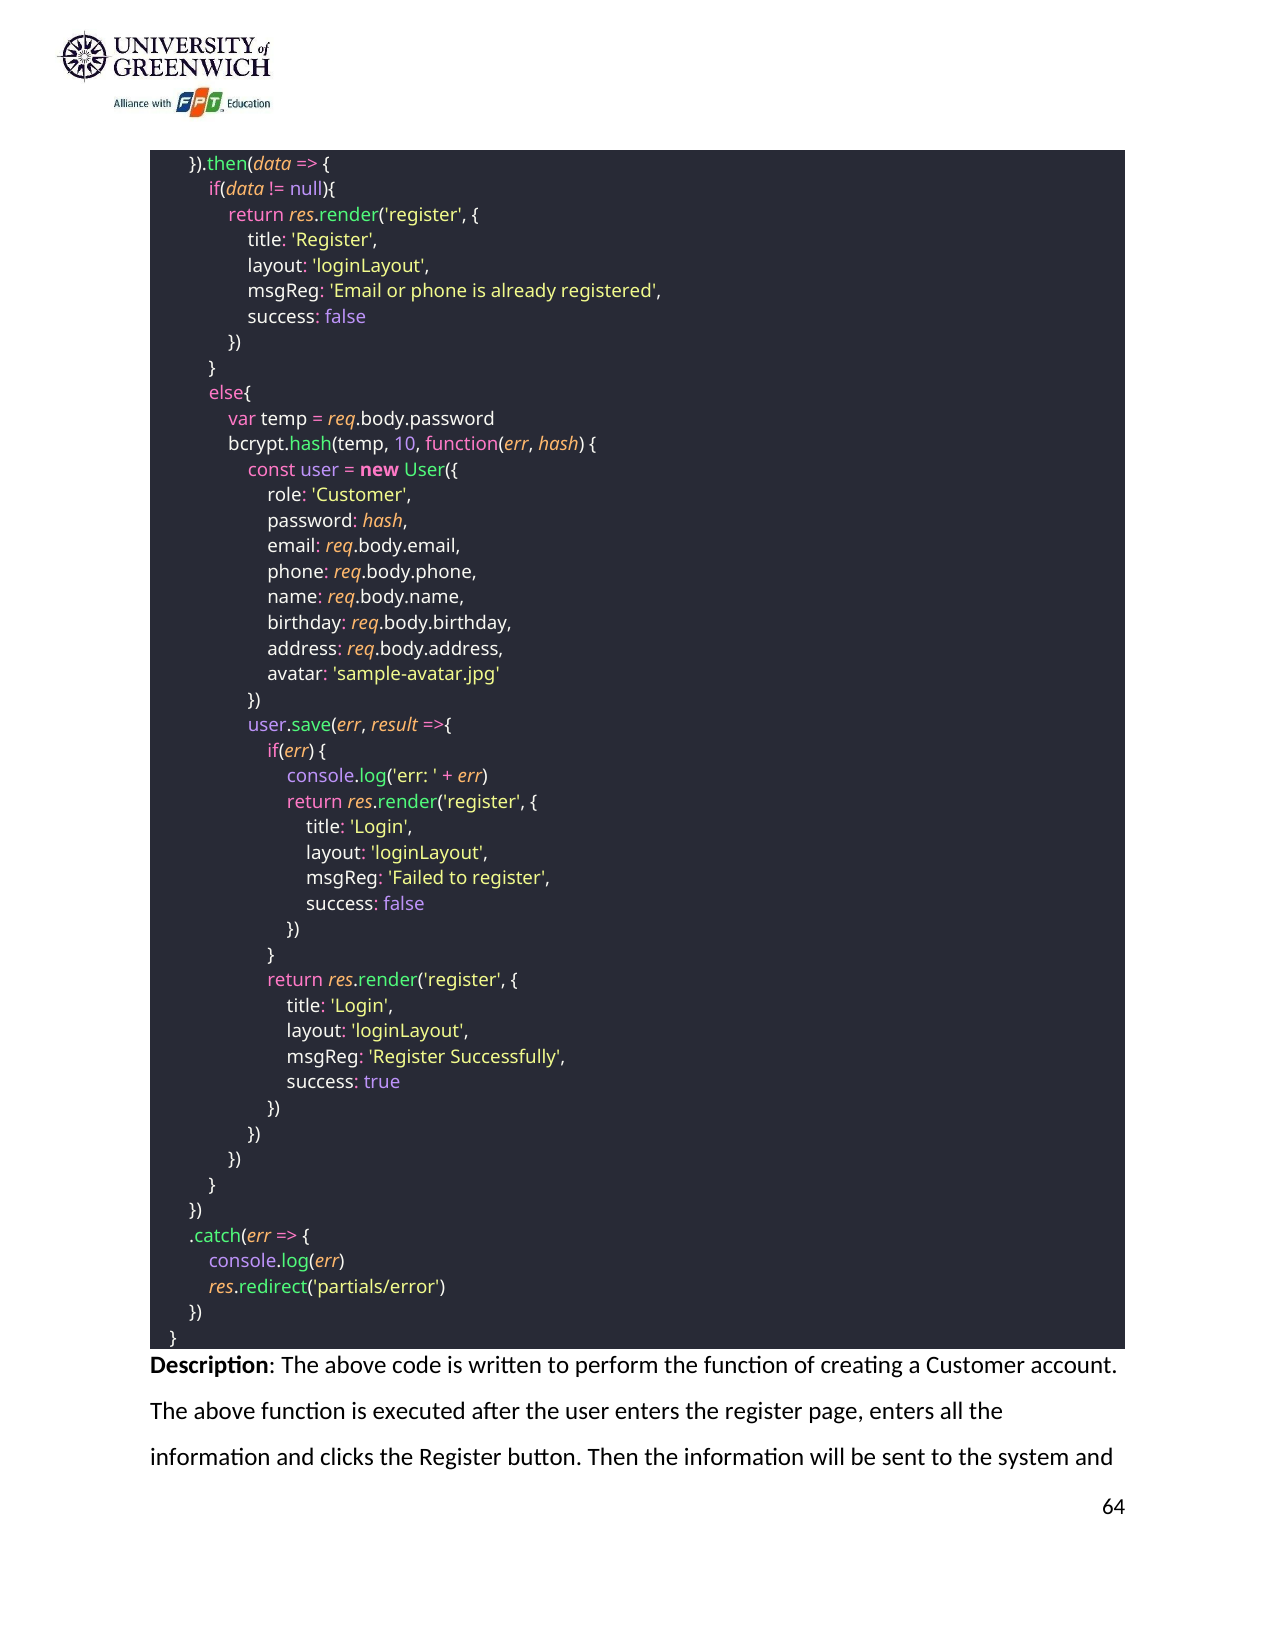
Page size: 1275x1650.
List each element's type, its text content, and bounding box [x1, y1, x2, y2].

text success: false [150, 890, 1125, 916]
text .catch(err => { [150, 1222, 1125, 1247]
text }) [150, 686, 1125, 711]
text }) [150, 1094, 1125, 1120]
text phone: req.body.phone, [150, 558, 1125, 584]
text }) [150, 1120, 1125, 1145]
text user.save(err, result =>{ [150, 711, 1125, 737]
text if(err) { [150, 737, 1125, 762]
text console.log(err) [150, 1247, 1125, 1273]
text email: req.body.email, [150, 533, 1125, 558]
text } [150, 941, 1125, 967]
text } [150, 1324, 1125, 1349]
text msgReg: 'Email or phone is already registered', [150, 278, 1125, 303]
text msgReg: 'Failed to register', [150, 864, 1125, 890]
text }) [150, 329, 1125, 354]
text name: req.body.name, [150, 584, 1125, 609]
text } [150, 354, 1125, 380]
text if(data != null){ [150, 176, 1125, 201]
text res.redirect('partials/error') [150, 1273, 1125, 1298]
text bcrypt.hash(temp, 10, function(err, hash) { [150, 431, 1125, 456]
text console.log('err: ' + err) [150, 762, 1125, 788]
text layout: 'loginLayout', [150, 252, 1125, 278]
text return res.render('register', { [150, 788, 1125, 813]
text address: req.body.address, [150, 635, 1125, 660]
text birthday: req.body.birthday, [150, 609, 1125, 635]
text return res.render('register', { [150, 201, 1125, 227]
text } [150, 1171, 1125, 1196]
text title: 'Login', [150, 992, 1125, 1018]
text layout: 'loginLayout', [150, 839, 1125, 864]
text success: true [150, 1069, 1125, 1094]
text role: 'Customer', [150, 482, 1125, 507]
text }) [150, 1298, 1125, 1324]
text layout: 'loginLayout', [150, 1018, 1125, 1043]
text }) [150, 1196, 1125, 1222]
text }) [150, 1145, 1125, 1171]
text var temp = req.body.password [150, 405, 1125, 431]
text const user = new User({ [150, 456, 1125, 482]
text else{ [150, 380, 1125, 405]
text success: false [150, 303, 1125, 329]
text title: 'Login', [150, 813, 1125, 839]
picture [38, 12, 296, 142]
text avatar: 'sample-avatar.jpg' [150, 660, 1125, 686]
text msgReg: 'Register Successfully', [150, 1043, 1125, 1069]
text title: 'Register', [150, 227, 1125, 252]
text return res.render('register', { [150, 967, 1125, 992]
text password: hash, [150, 507, 1125, 533]
text }).then(data => { [150, 150, 1125, 176]
text }) [150, 916, 1125, 941]
